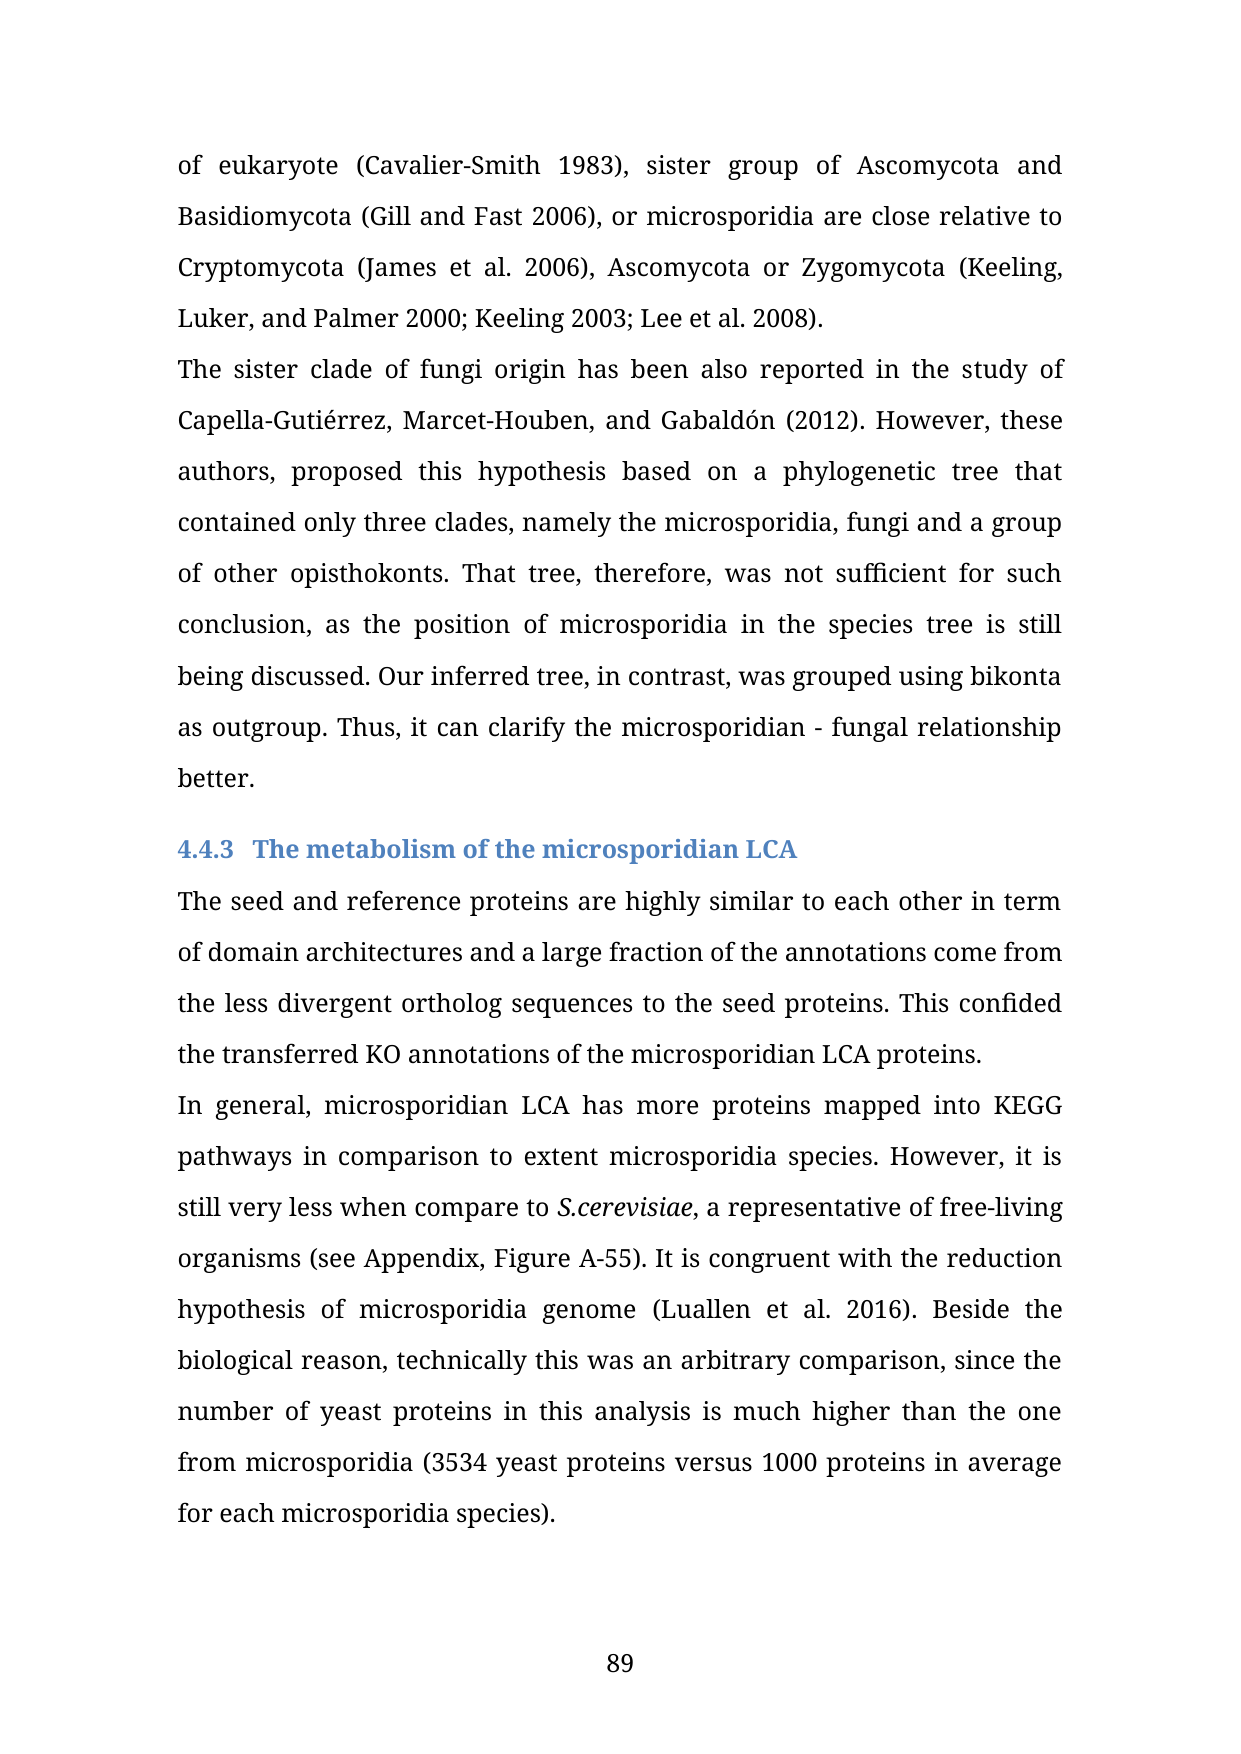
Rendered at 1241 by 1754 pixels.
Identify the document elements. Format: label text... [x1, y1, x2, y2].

text The sister clade of fungi origin has been also reported in the study of Capella-Gutiérrez, Marcet-Houben, and Gabaldón (2012). However, these authors, proposed this hypothesis based on a phylogenetic tree that contained only three clades, namely the microsporidia, fungi and a group of other opisthokonts. That tree, therefore, was not sufficient for such conclusion, as the position of microsporidia in the species tree is still being discussed. Our inferred tree, in contrast, was grouped using bikonta as outgroup. Thus, it can clarify the microsporidian - fungal relationship better. [177, 352, 1063, 794]
subtitle The metabolism of the microsporidian LCA [177, 832, 1063, 866]
text The seed and reference proteins are highly similar to each other in term of domain architectures and a large fraction of the annotations come from the less divergent ortholog sequences to the seed proteins. This confided the transferred KO annotations of the microsporidian LCA proteins. [177, 883, 1063, 1070]
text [177, 148, 1063, 335]
